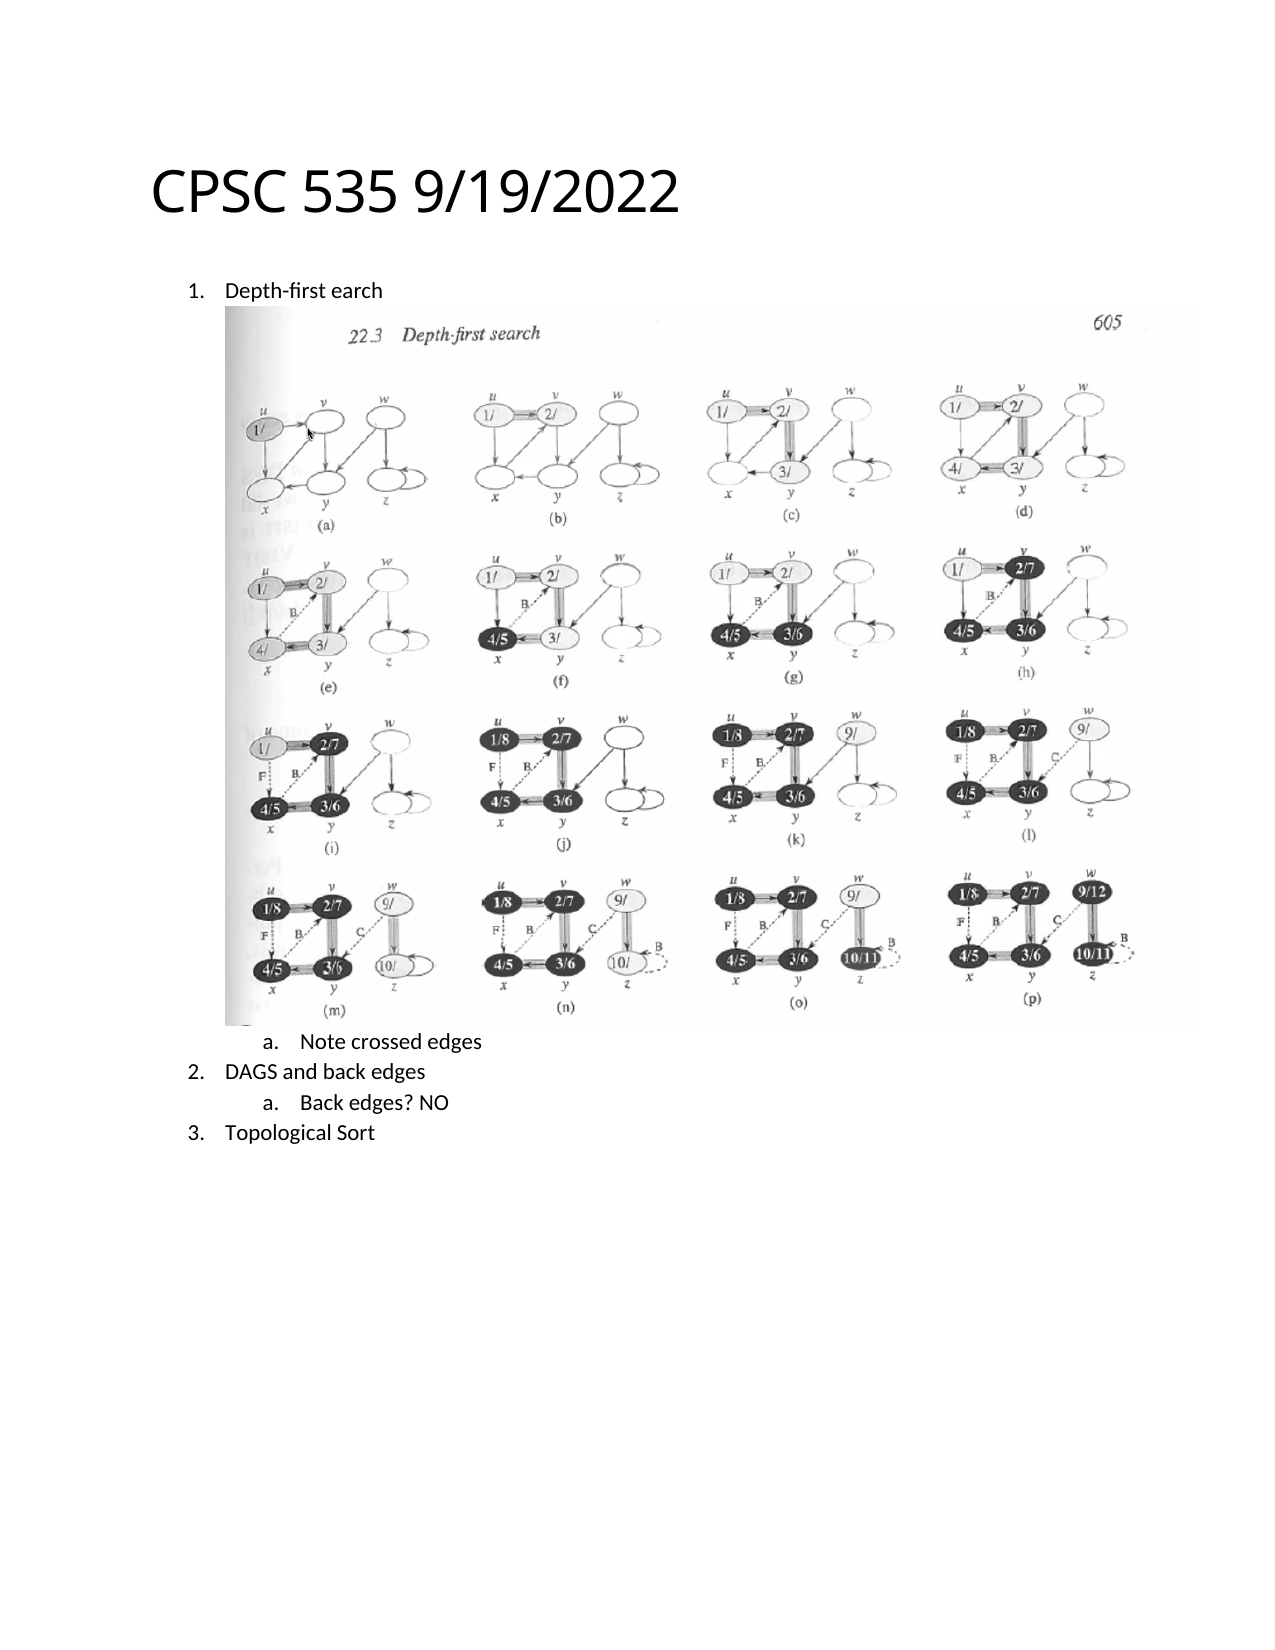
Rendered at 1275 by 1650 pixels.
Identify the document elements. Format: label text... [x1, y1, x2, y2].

title CPSC 535 9/19/2022 [150, 150, 1125, 229]
list Topological Sort [187, 1118, 1125, 1146]
list DAGS and back edges [187, 1057, 1125, 1086]
list Back edges? NO [262, 1088, 1125, 1116]
list Note crossed edges [262, 1027, 1125, 1055]
picture [225, 306, 1200, 1026]
